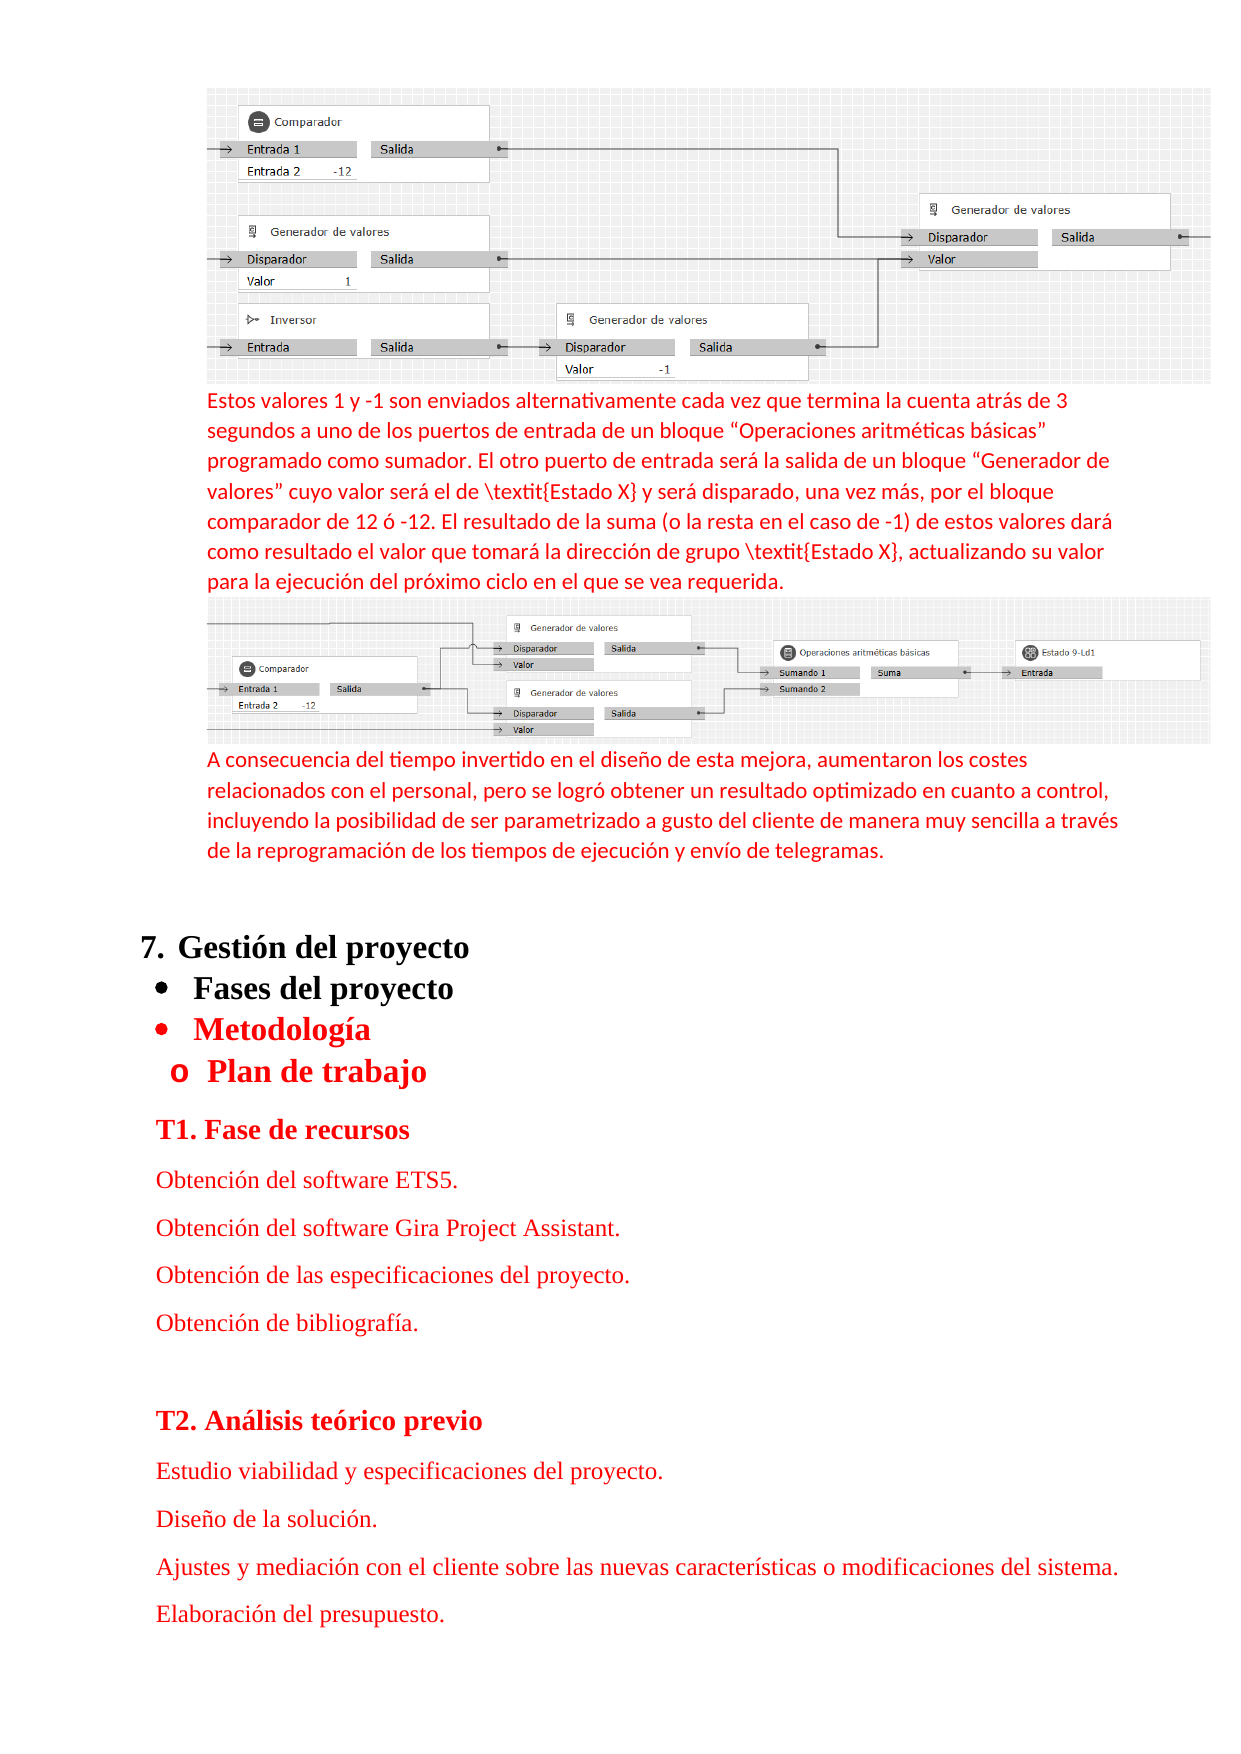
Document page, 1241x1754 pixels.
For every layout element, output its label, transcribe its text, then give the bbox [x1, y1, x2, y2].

text Obtención de bibliografía. [156, 1308, 1122, 1337]
text Diseño de la solución. [156, 1504, 1122, 1533]
list A consecuencia del tiempo invertido en el diseño de esta mejora, aumentaron los costes relacionados con el personal, pero se logró obtener un resultado optimizado en cuanto a control, incluyendo la posibilidad de ser parametrizado a gusto del cliente de manera muy sencilla a través de la reprogramación de los tiempos de ejecución y envío de telegramas. [207, 746, 1122, 864]
list Estos valores 1 y -1 son enviados alternativamente cada vez que termina la cuenta atrás de 3 segundos a uno de los puertos de entrada de un bloque “Operaciones aritméticas básicas” programado como sumador. El otro puerto de entrada será la salida de un bloque “Generador de valores” cuyo valor será el de \textit{Estado X} y será disparado, una vez más, por el bloque comparador de 12 ó -12. El resultado de la suma (o la resta en el caso de -1) de estos valores dará como resultado el valor que tomará la dirección de grupo \textit{Estado X}, actualizando su valor para la ejecución del próximo ciclo en el que se vea requerida. [207, 386, 1122, 595]
text T1. Fase de recursos [118, 1112, 1122, 1146]
text Obtención de las especificaciones del proyecto. [156, 1260, 1122, 1289]
text T2. Análisis teórico previo [156, 1403, 1122, 1437]
picture [206, 597, 1211, 744]
list Gestión del proyecto [140, 927, 1122, 965]
list Plan de trabajo [169, 1051, 1122, 1092]
text Obtención del software ETS5. [156, 1165, 1122, 1194]
text Obtención del software Gira Project Assistant. [156, 1213, 1122, 1241]
list Fases del proyecto [156, 968, 1122, 1007]
text Estudio viabilidad y especificaciones del proyecto. [156, 1456, 1122, 1485]
list Metodología [156, 1009, 1122, 1048]
picture [206, 88, 1211, 384]
text Elaboración del presupuesto. [156, 1599, 1122, 1628]
text Ajustes y mediación con el cliente sobre las nuevas características o modificaciones del sistema. [156, 1552, 1122, 1580]
